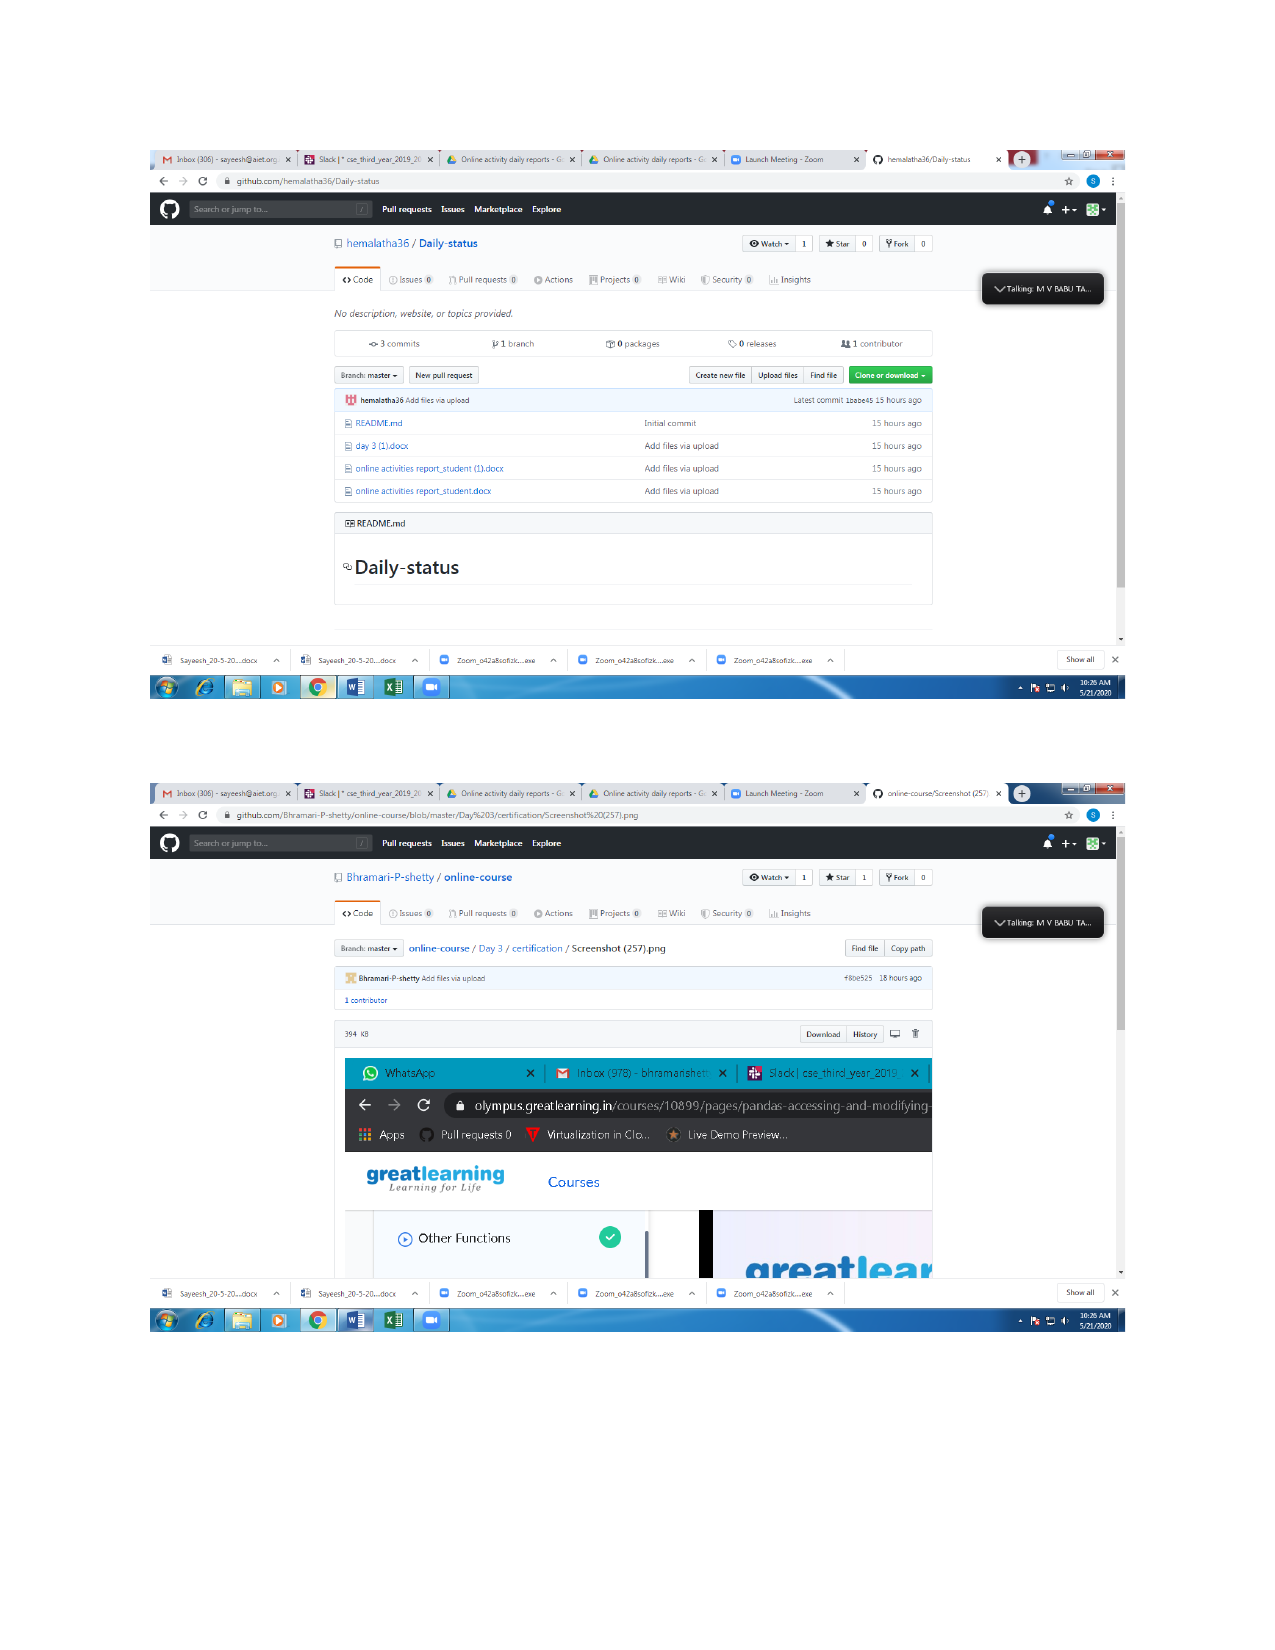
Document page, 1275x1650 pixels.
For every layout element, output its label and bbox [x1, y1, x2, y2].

picture [150, 783, 1125, 1332]
picture [150, 150, 1125, 699]
